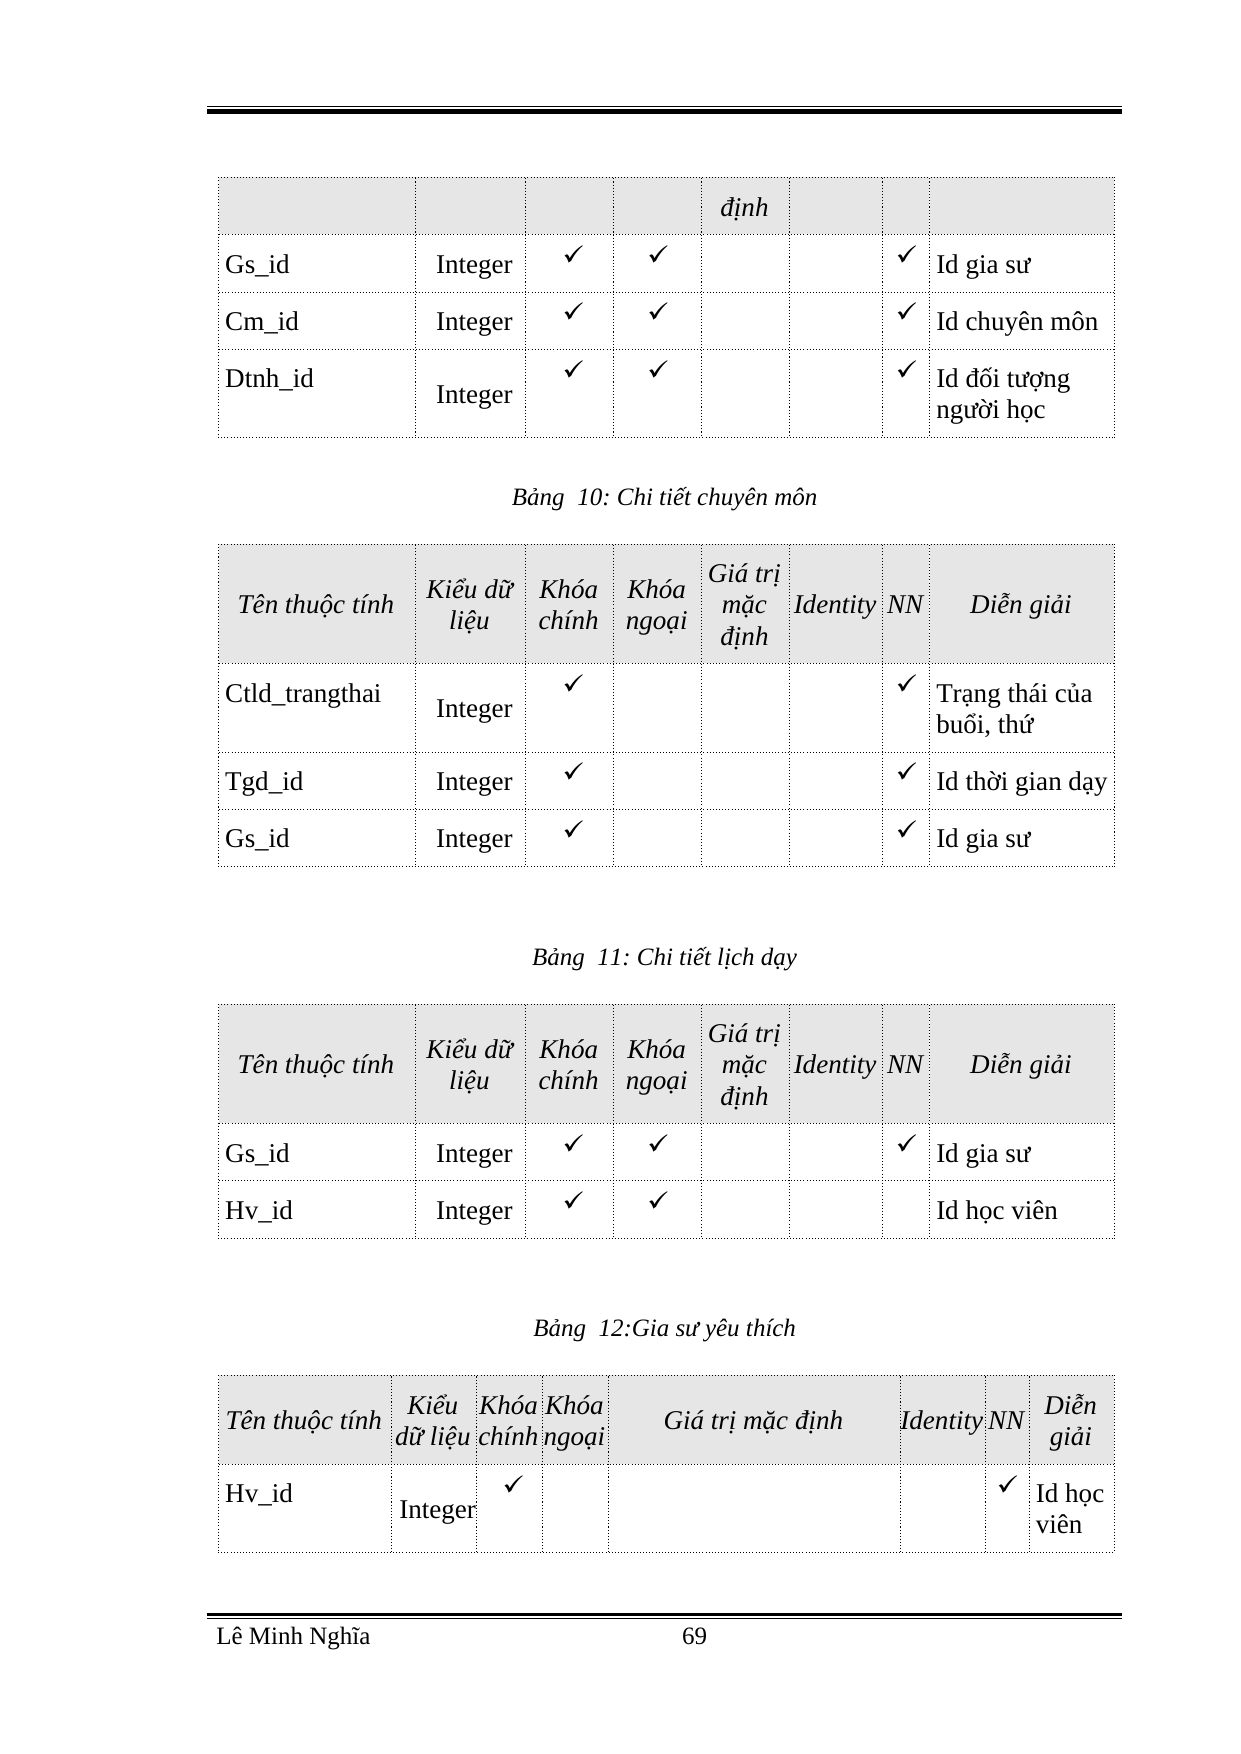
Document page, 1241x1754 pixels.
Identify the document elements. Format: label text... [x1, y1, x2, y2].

table_header Giá trị mặc định [702, 177, 789, 234]
table_header Diễn giải [930, 1004, 1114, 1123]
table_cell Gs_id [219, 234, 415, 292]
table_cell [614, 292, 702, 349]
table_header Giá trị mặc định [702, 1004, 789, 1123]
table_cell [883, 752, 929, 809]
table_cell Gs_id [219, 1123, 415, 1180]
table_cell [883, 1123, 929, 1180]
table_cell [702, 809, 789, 866]
table_cell [614, 663, 702, 752]
table_cell Gs_id [219, 809, 415, 866]
table_header Kiểu dữ liệu [415, 1004, 526, 1123]
table_cell Integer [415, 292, 526, 349]
table_cell [542, 1464, 609, 1552]
table_cell Integer [415, 1123, 526, 1180]
table_cell Integer [415, 663, 526, 752]
table_cell Integer [415, 809, 526, 866]
table_cell [702, 292, 789, 349]
table_cell [702, 349, 789, 437]
table_cell [789, 663, 883, 752]
table_cell [789, 1123, 883, 1180]
table_header Tên thuộc tính [219, 544, 415, 663]
table_cell [702, 234, 789, 292]
table_cell Id gia sư [930, 809, 1114, 866]
table_header NN [985, 1375, 1029, 1464]
table_cell Id học viên [930, 1180, 1114, 1238]
table_header Diễn giải [930, 177, 1114, 234]
table_cell Integer [415, 1180, 526, 1238]
table_cell [702, 1123, 789, 1180]
table_cell [883, 1180, 929, 1238]
table_cell [789, 349, 883, 437]
table_cell [883, 349, 929, 437]
table_cell Integer [415, 752, 526, 809]
table_cell Ctld_trangthai [219, 663, 415, 752]
table_cell [526, 1123, 614, 1180]
table_header Tên thuộc tính [219, 1004, 415, 1123]
table_cell [614, 1123, 702, 1180]
table_header NN [883, 544, 929, 663]
table_cell [883, 663, 929, 752]
table_cell [526, 1180, 614, 1238]
table_cell Dtnh_id [219, 349, 415, 437]
table_header Khóa ngoại [614, 544, 702, 663]
table_cell Cm_id [219, 292, 415, 349]
table_header Diễn giải [930, 544, 1114, 663]
table_cell [702, 752, 789, 809]
table_header Identity [789, 544, 883, 663]
table_cell [614, 349, 702, 437]
table_header Tên thuộc tính [219, 1375, 391, 1464]
table_cell [614, 234, 702, 292]
table_cell Trạng thái của buổi, thứ [930, 663, 1114, 752]
table_cell [883, 809, 929, 866]
table_header Identity [900, 1375, 985, 1464]
table_header Giá trị mặc định [702, 544, 789, 663]
table_cell [526, 752, 614, 809]
table_cell [526, 292, 614, 349]
table_cell Id gia sư [930, 234, 1114, 292]
table_header Khóa chính [477, 1375, 542, 1464]
table_cell [883, 292, 929, 349]
table_cell [477, 1464, 542, 1552]
table_cell Id đối tượng người học [930, 349, 1114, 437]
table_cell Integer [391, 1464, 477, 1552]
table_header Tên thuộc tính [219, 177, 415, 234]
table_header NN [883, 1004, 929, 1123]
table_cell [614, 809, 702, 866]
table_cell Hv_id [219, 1180, 415, 1238]
table_header Khóa ngoại [614, 1004, 702, 1123]
table_header Khóa chính [526, 1004, 614, 1123]
table_header Diễn giải [1029, 1375, 1114, 1464]
table_cell [526, 234, 614, 292]
table_header Kiểu dữ liệu [415, 177, 526, 234]
table_cell Hv_id [219, 1464, 391, 1552]
table_cell [985, 1464, 1029, 1552]
table_header Khóa chính [526, 177, 614, 234]
table_header Identity [789, 1004, 883, 1123]
table_header Identity [789, 177, 883, 234]
table_cell [789, 292, 883, 349]
table_cell [883, 234, 929, 292]
table_header Khóa ngoại [614, 177, 702, 234]
table_cell [789, 809, 883, 866]
table_cell Id chuyên môn [930, 292, 1114, 349]
table_cell Tgd_id [219, 752, 415, 809]
table_header Khóa ngoại [542, 1375, 609, 1464]
table_cell [900, 1464, 985, 1552]
table_header Kiểu dữ liệu [391, 1375, 477, 1464]
table_cell [702, 663, 789, 752]
table_cell [609, 1464, 900, 1552]
table_cell [702, 1180, 789, 1238]
table_cell Integer [415, 234, 526, 292]
table_cell Id gia sư [930, 1123, 1114, 1180]
table_cell [789, 234, 883, 292]
table_header Kiểu dữ liệu [415, 544, 526, 663]
table_cell [526, 663, 614, 752]
table_header NN [883, 177, 929, 234]
table_cell [526, 809, 614, 866]
table_header Giá trị mặc định [609, 1375, 900, 1464]
table_cell [614, 1180, 702, 1238]
table_cell [614, 752, 702, 809]
table_cell [789, 752, 883, 809]
table_cell [789, 1180, 883, 1238]
table_header Khóa chính [526, 544, 614, 663]
table_cell Id thời gian dạy [930, 752, 1114, 809]
table_cell Id học viên [1029, 1464, 1114, 1552]
table_cell [526, 349, 614, 437]
table_cell Integer [415, 349, 526, 437]
